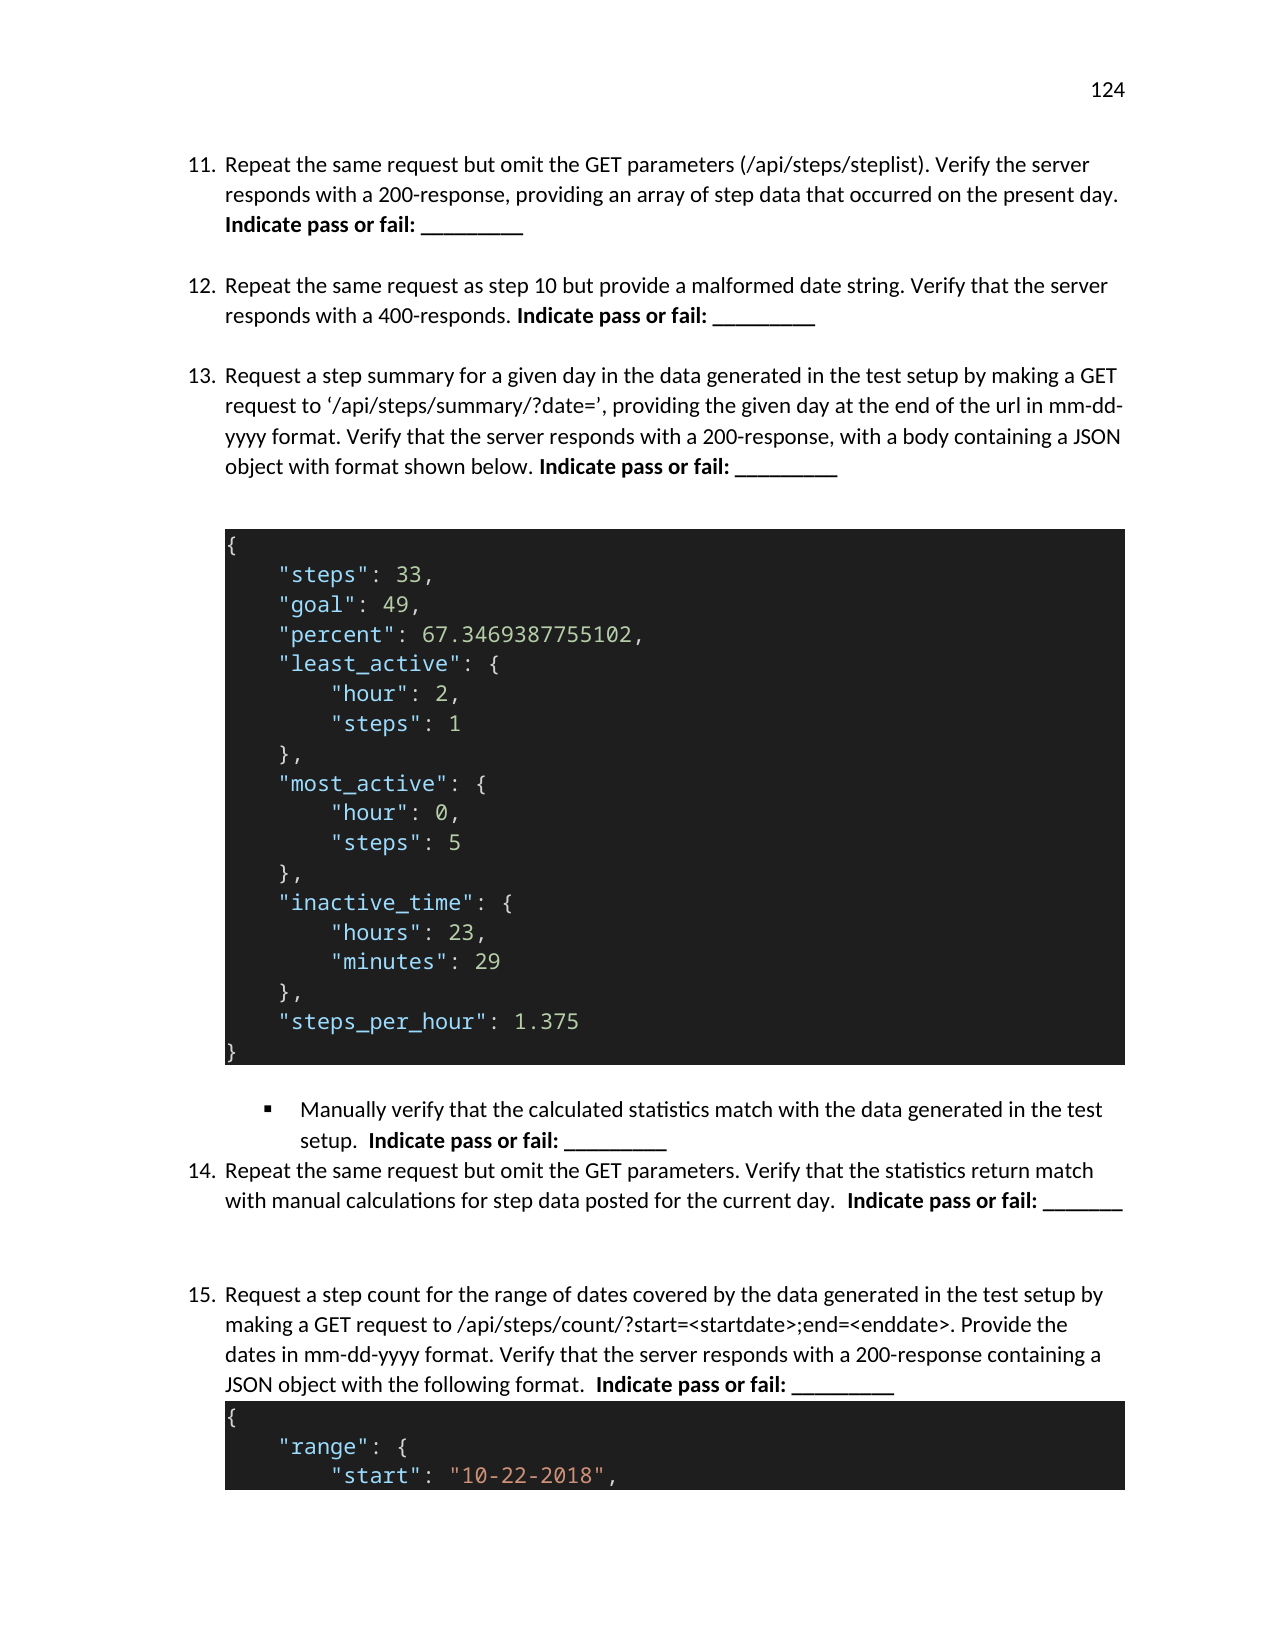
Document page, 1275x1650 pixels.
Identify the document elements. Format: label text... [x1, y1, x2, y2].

text "hour": 2, [225, 678, 1125, 708]
text { [225, 529, 1125, 559]
text "steps": 33, [225, 559, 1125, 589]
text "goal": 49, [225, 589, 1125, 618]
list "start": "10-22-2018", [225, 1460, 1125, 1490]
text "steps": 5 [225, 827, 1125, 857]
list Request a step count for the range of dates covered by the data generated in the test setup by making a GET request to /api/steps/count/?start=<startdate>;end=<enddate>. Provide the dates in mm-dd-yyyy format. Verify that the server responds with a 200-response containing a JSON object with the following format. Indicate pass or fail: _________ [187, 1280, 1125, 1399]
list { [225, 1401, 1125, 1431]
text }, [225, 976, 1125, 1006]
text "inactive_time": { [225, 887, 1125, 916]
text }, [225, 738, 1125, 767]
list Repeat the same request as step 10 but provide a malformed date string. Verify that the server responds with a 400-responds. Indicate pass or fail: _________ [187, 271, 1125, 329]
text "hour": 0, [225, 797, 1125, 827]
text "least_active": { [225, 648, 1125, 678]
text "steps_per_hour": 1.375 [225, 1006, 1125, 1036]
text "minutes": 29 [225, 946, 1125, 976]
text "percent": 67.3469387755102, [225, 618, 1125, 648]
text "steps": 1 [225, 708, 1125, 738]
text "most_active": { [225, 767, 1125, 797]
text } [225, 1036, 1125, 1065]
list "range": { [225, 1431, 1125, 1460]
list Request a step summary for a given day in the data generated in the test setup by making a GET request to ‘/api/steps/summary/?date=’, providing the given day at the end of the url in mm-dd-yyyy format. Verify that the server responds with a 200-response, with a body containing a JSON object with format shown below. Indicate pass or fail: _________ [187, 361, 1125, 480]
list Repeat the same request but omit the GET parameters (/api/steps/steplist). Verify the server responds with a 200-response, providing an array of step data that occurred on the present day. Indicate pass or fail: _________ [187, 150, 1125, 238]
text }, [225, 857, 1125, 887]
list Manually verify that the calculated statistics match with the data generated in the test setup. Indicate pass or fail: _________ [262, 1096, 1125, 1154]
list Repeat the same request but omit the GET parameters. Verify that the statistics return match with manual calculations for step data posted for the current day. Indicate pass or fail: _______ [187, 1156, 1125, 1214]
text "hours": 23, [225, 916, 1125, 946]
